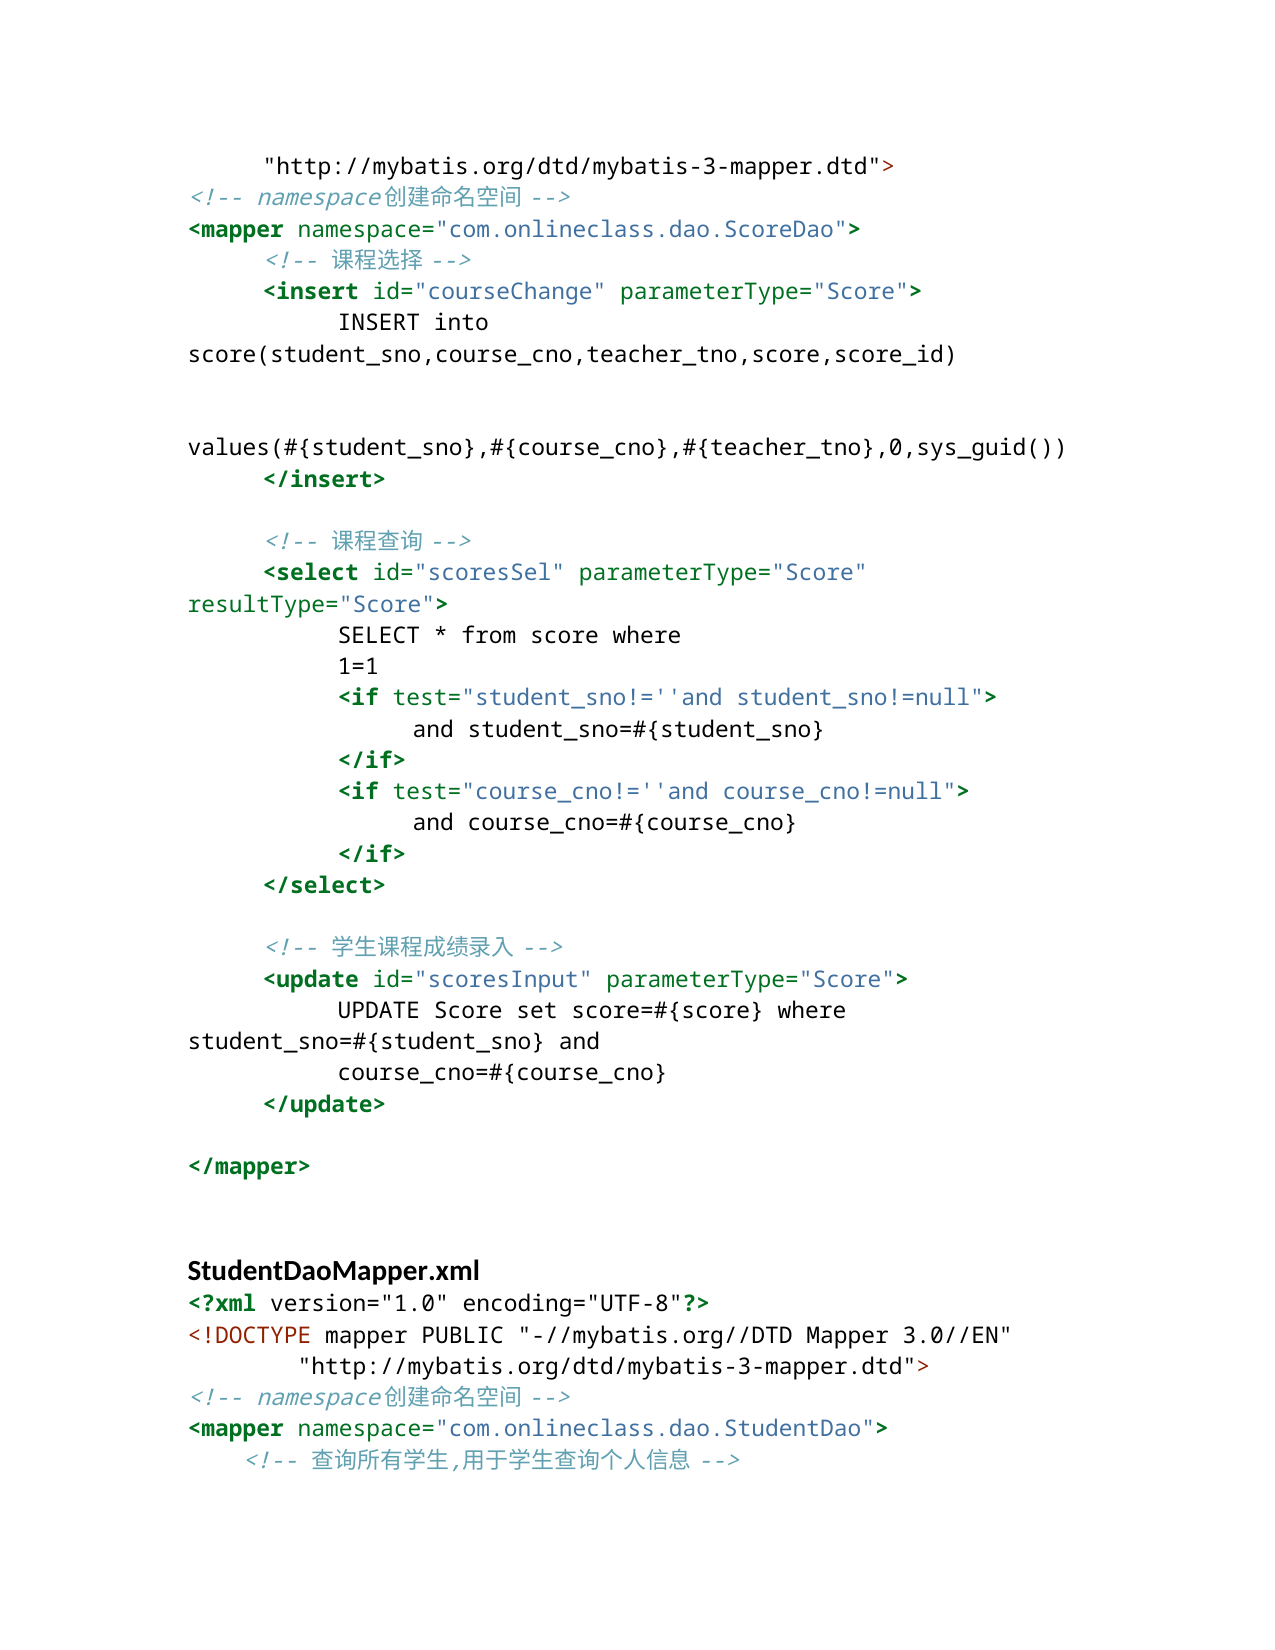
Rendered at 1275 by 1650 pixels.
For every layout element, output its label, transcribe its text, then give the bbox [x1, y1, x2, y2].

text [187, 1287, 1087, 1475]
subtitle StudentDaoMapper.xml [187, 1252, 1087, 1287]
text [187, 150, 1087, 1181]
